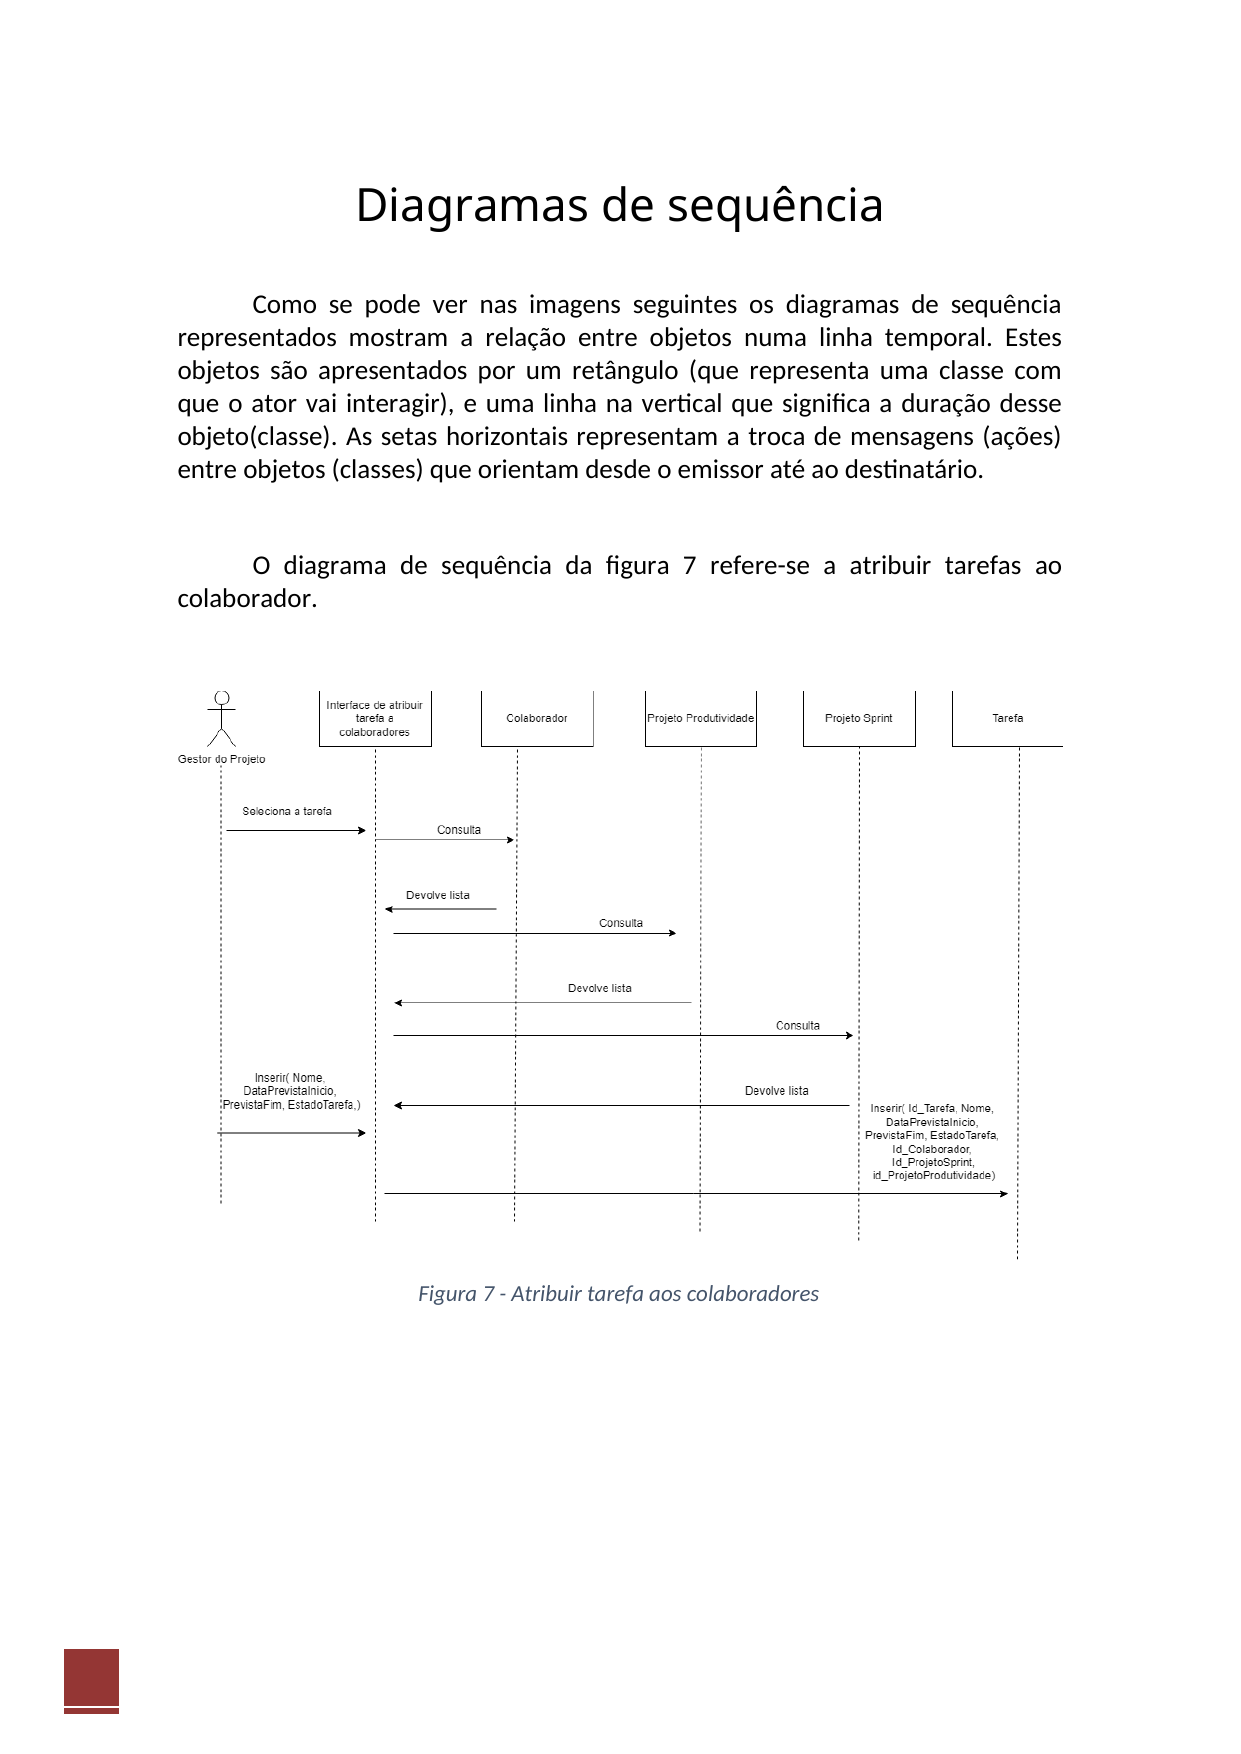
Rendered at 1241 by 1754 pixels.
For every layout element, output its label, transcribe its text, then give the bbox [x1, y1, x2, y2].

text O diagrama de sequência da figura 7 refere-se a atribuir tarefas ao colaborador. [177, 548, 1063, 614]
picture [177, 691, 1063, 1260]
subtitle Diagramas de sequência [177, 173, 1063, 235]
text Como se pode ver nas imagens seguintes os diagramas de sequência representados mostram a relação entre objetos numa linha temporal. Estes objetos são apresentados por um retângulo (que representa uma classe com que o ator vai interagir), e uma linha na vertical que significa a duração desse objeto(classe). As setas horizontais representam a troca de mensagens (ações) entre objetos (classes) que orientam desde o emissor até ao destinatário. [177, 287, 1063, 485]
text Figura 7 - Atribuir tarefa aos colaboradores [177, 1279, 1063, 1307]
